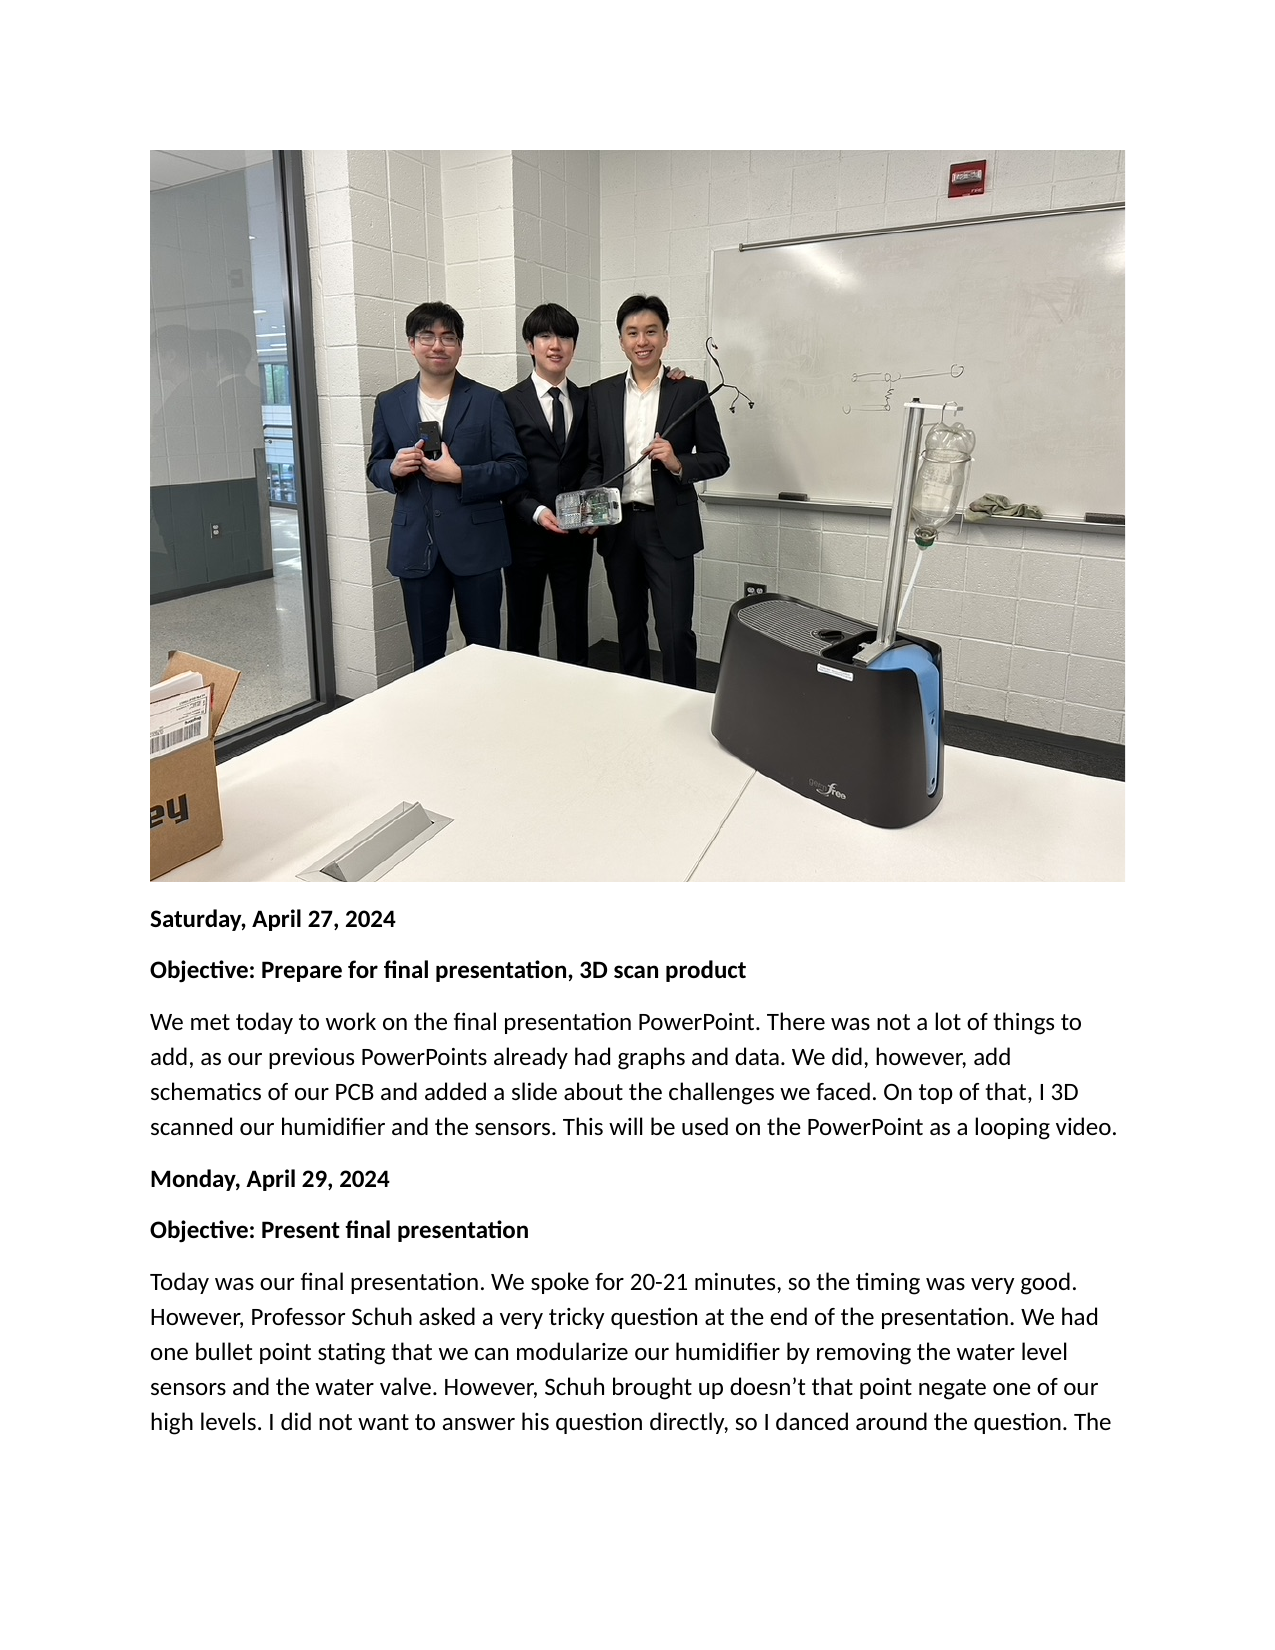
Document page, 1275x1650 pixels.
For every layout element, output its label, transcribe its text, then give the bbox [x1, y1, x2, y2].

text Objective: Prepare for final presentation, 3D scan product [150, 955, 1125, 985]
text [150, 1266, 1125, 1437]
text Objective: Present final presentation [150, 1215, 1125, 1245]
text Monday, April 29, 2024 [150, 1163, 1125, 1193]
text Saturday, April 27, 2024 [150, 903, 1125, 933]
picture [150, 150, 1125, 882]
text We met today to work on the final presentation PowerPoint. There was not a lot of things to add, as our previous PowerPoints already had graphs and data. We did, however, add schematics of our PCB and added a slide about the challenges we faced. On top of that, I 3D scanned our humidifier and the sensors. This will be used on the PowerPoint as a looping video. [150, 1006, 1125, 1142]
